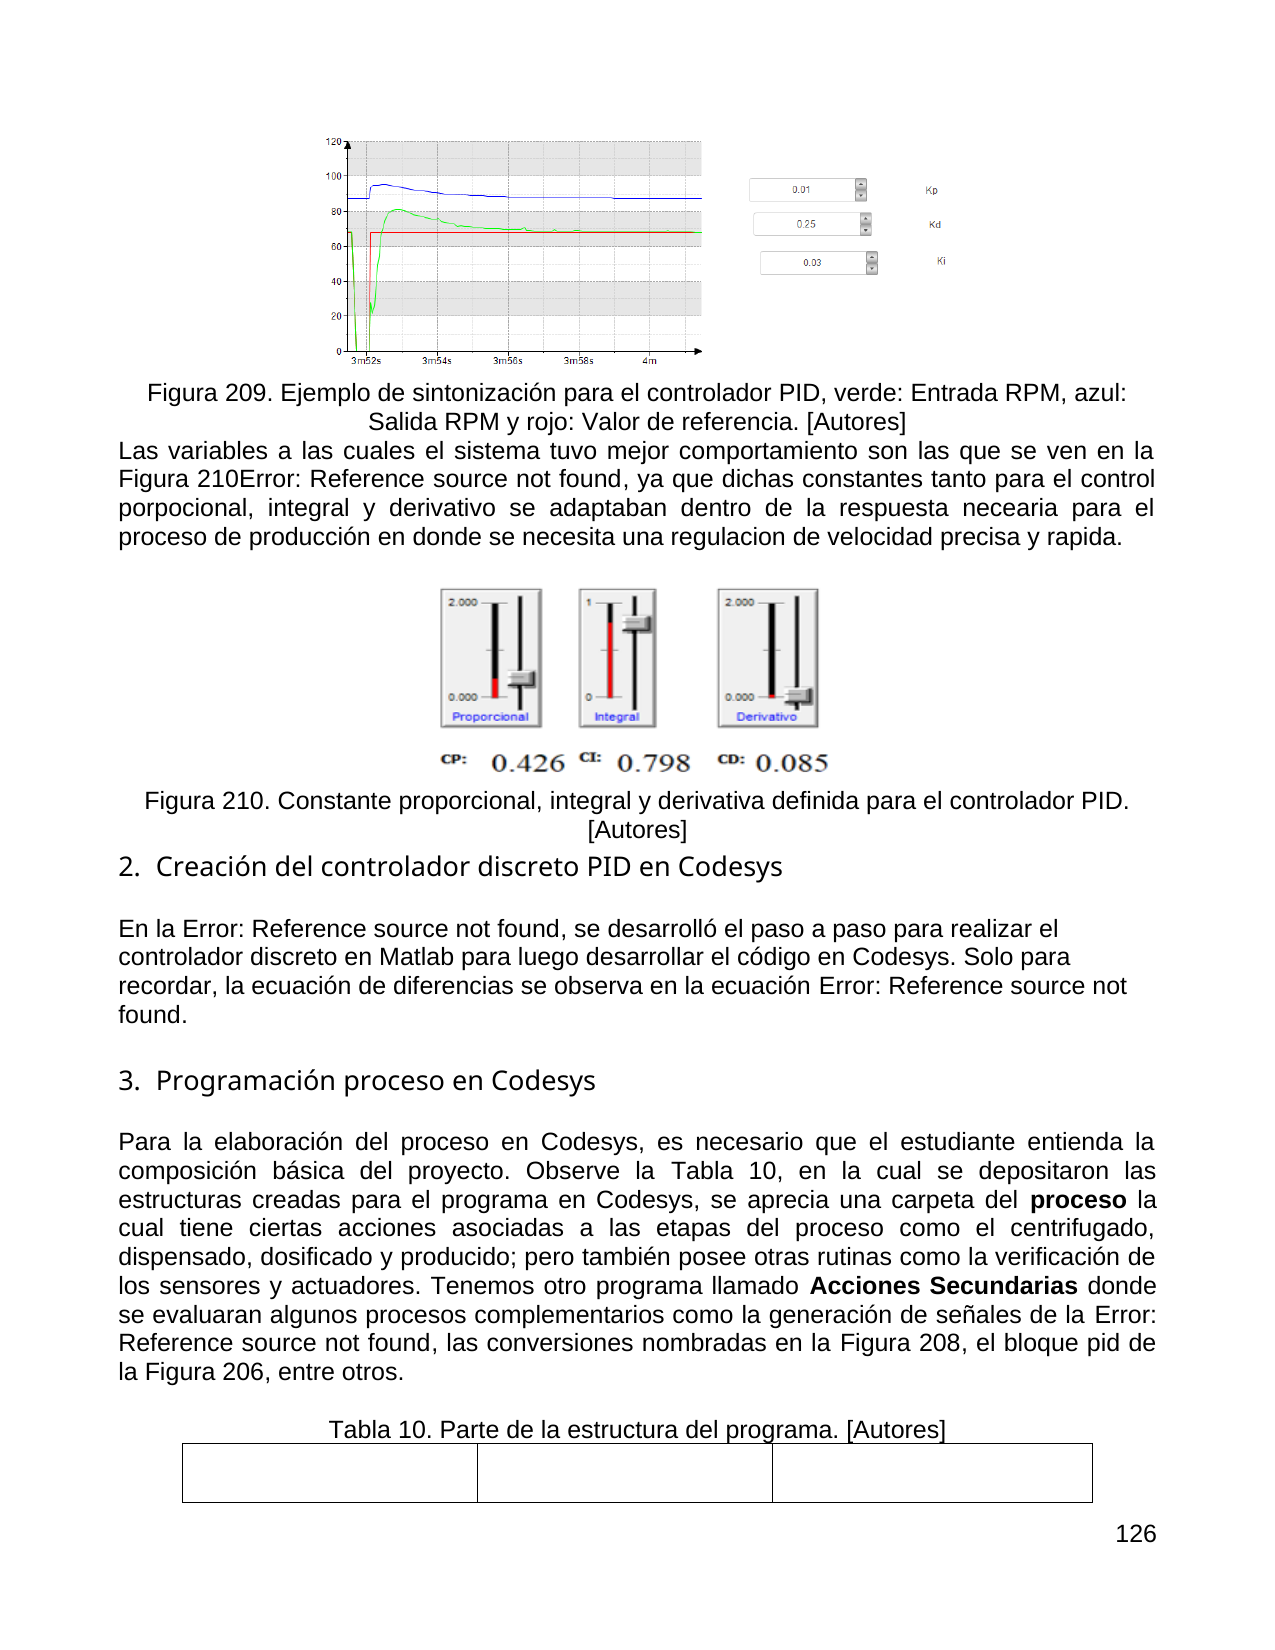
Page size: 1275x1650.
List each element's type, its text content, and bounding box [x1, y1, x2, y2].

table_header [478, 1444, 772, 1502]
picture [306, 118, 969, 379]
table_header [773, 1444, 1092, 1502]
table_header [183, 1444, 477, 1502]
subtitle Creación del controlador discreto PID en Codesys [118, 848, 1157, 885]
subtitle Programación proceso en Codesys [118, 1061, 1157, 1098]
picture [425, 579, 850, 787]
